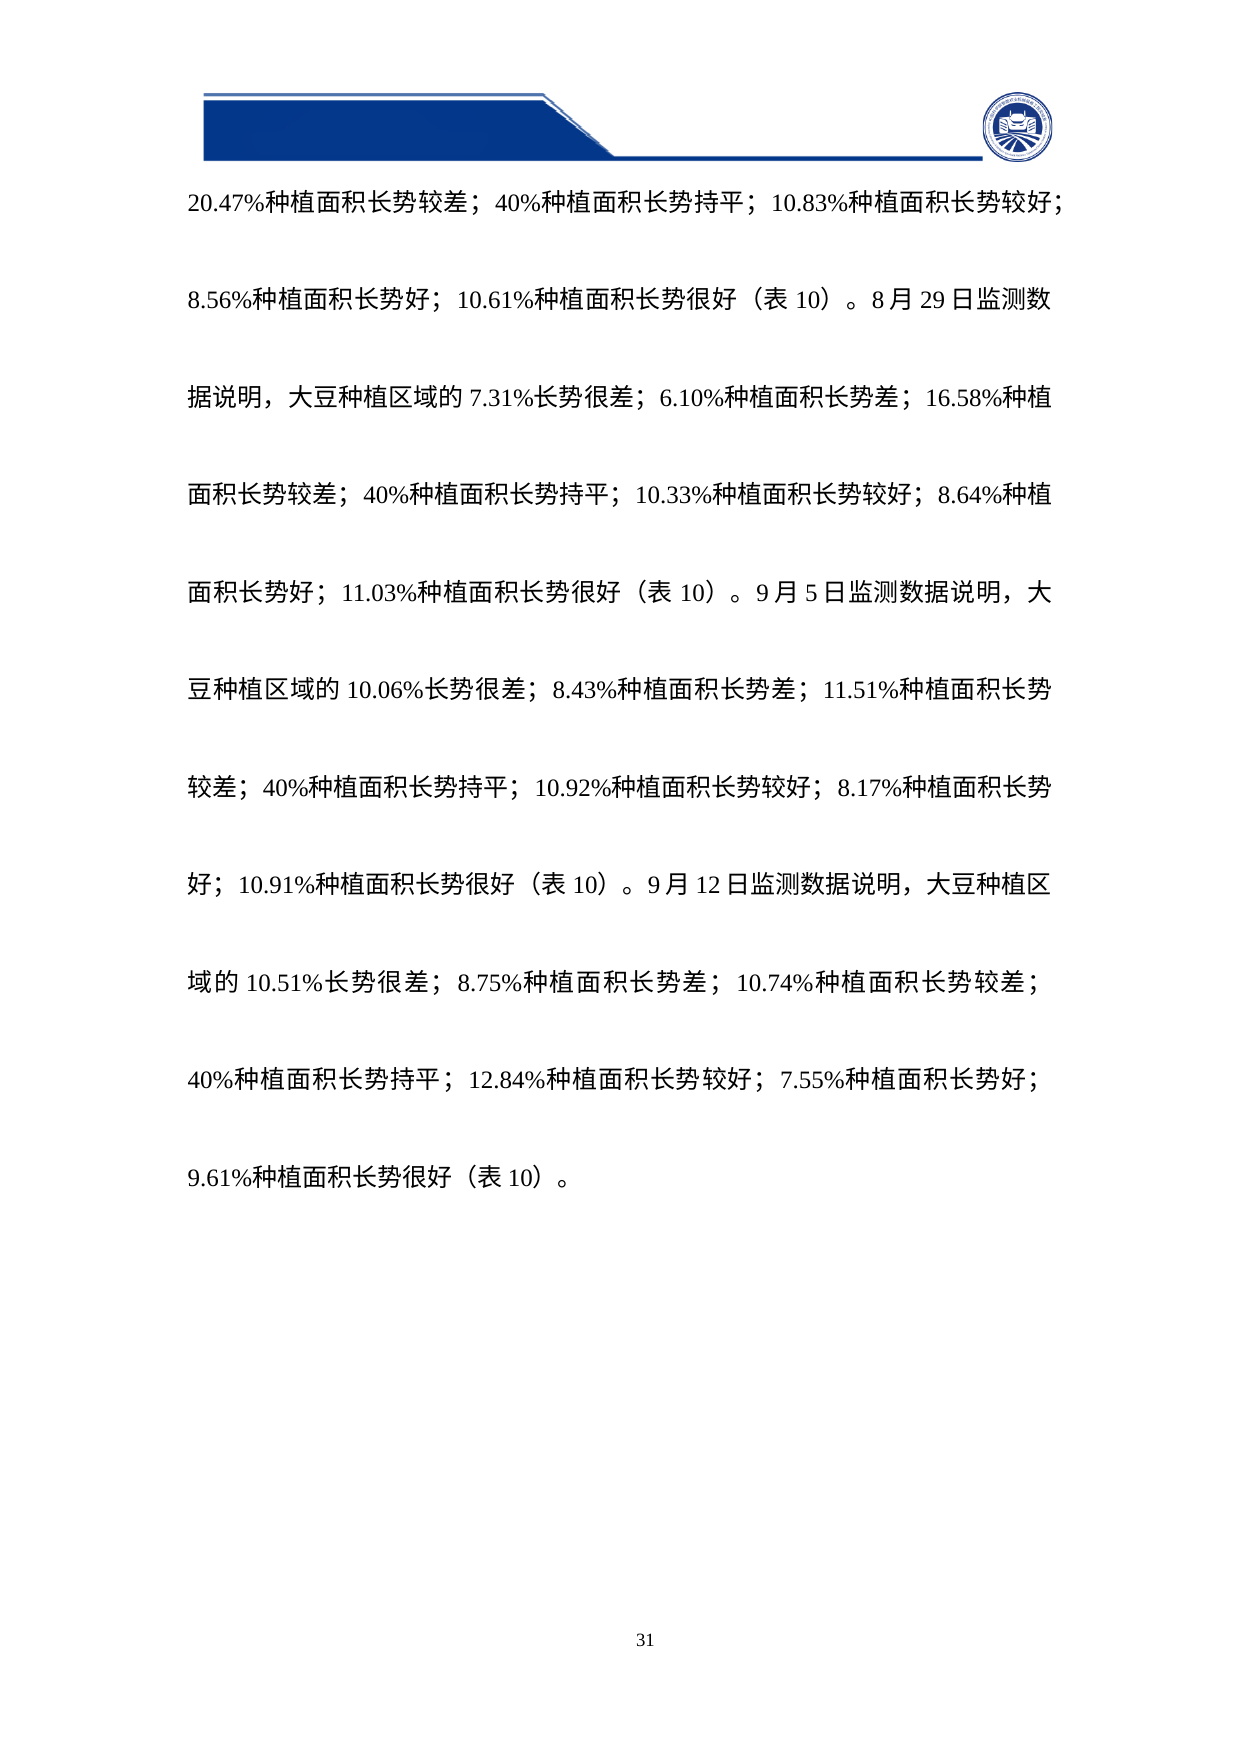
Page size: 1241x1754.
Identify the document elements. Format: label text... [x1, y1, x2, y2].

picture [196, 88, 1053, 162]
